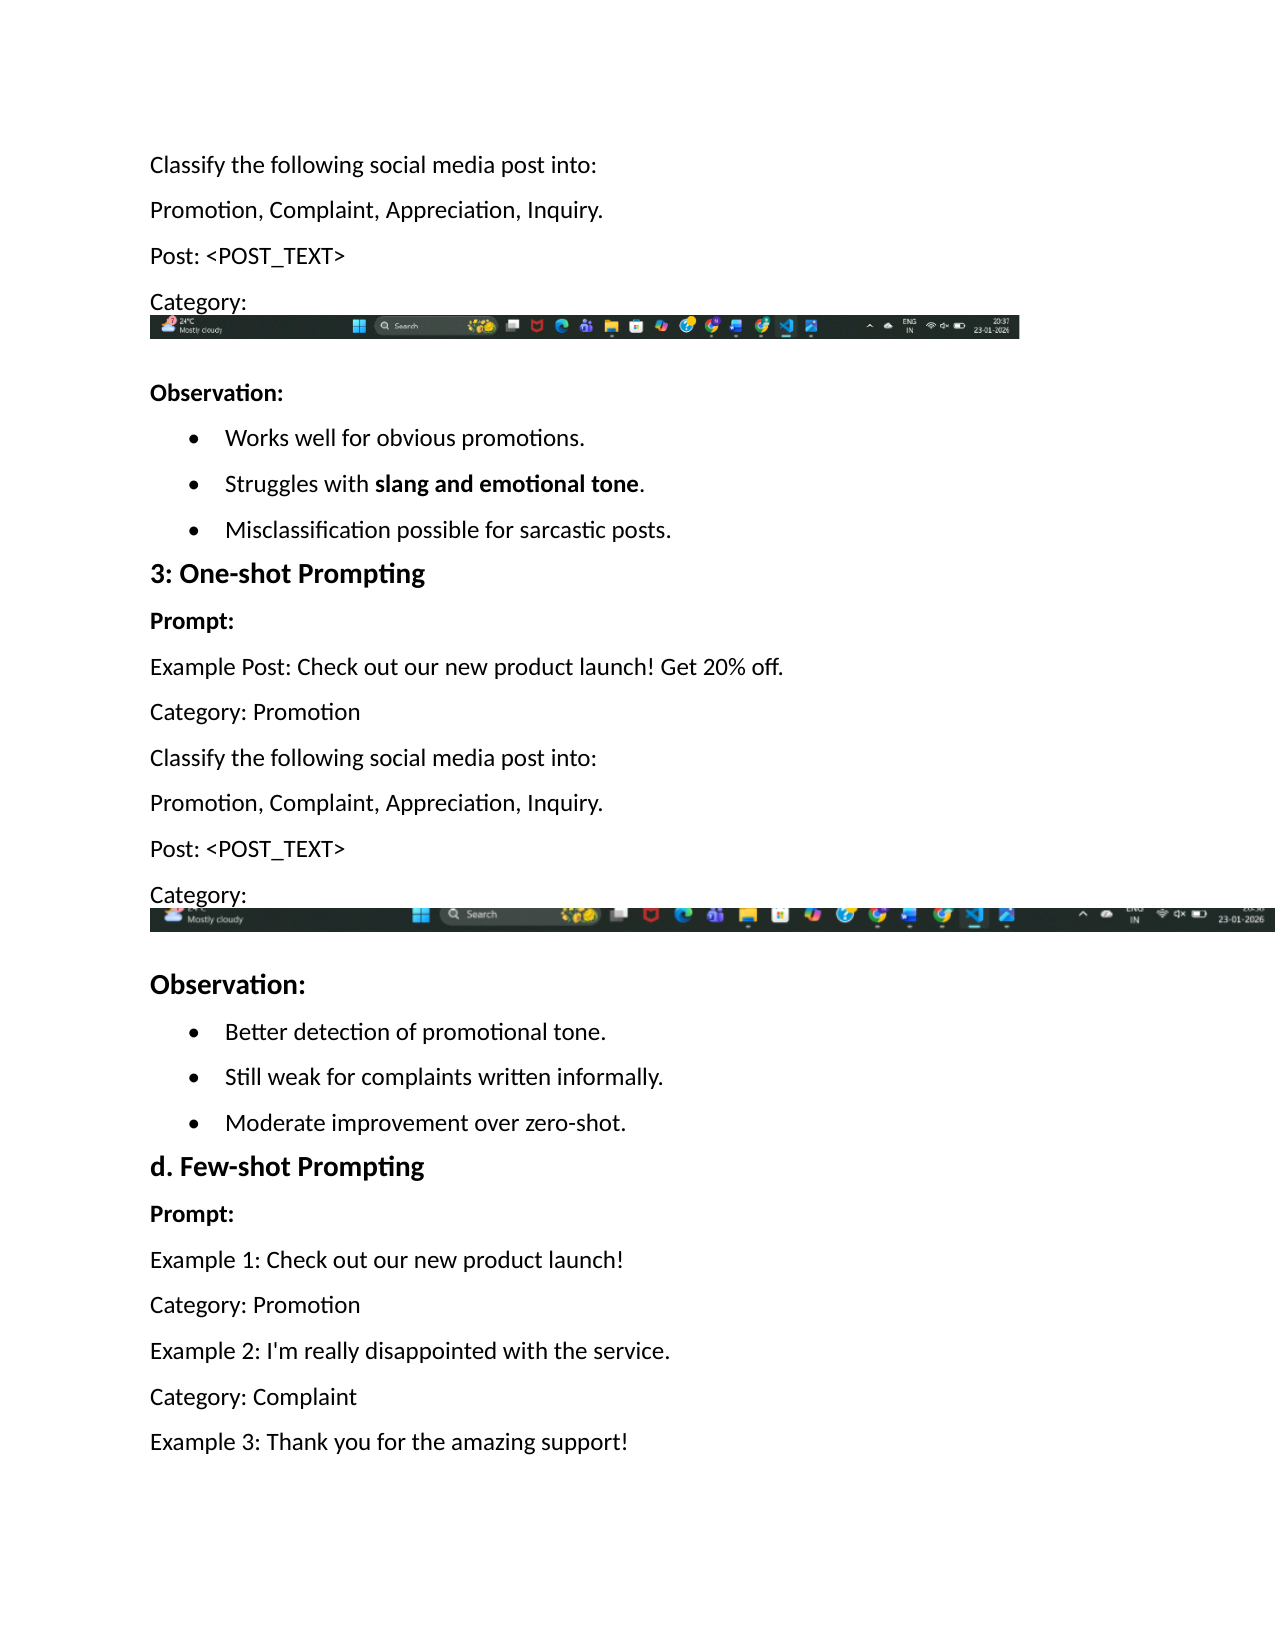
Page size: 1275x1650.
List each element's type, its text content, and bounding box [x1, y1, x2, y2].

list Works well for obvious promotions. [187, 424, 1125, 453]
text d. Few-shot Prompting [150, 1154, 1125, 1183]
list Moderate improvement over zero-shot. [187, 1108, 1125, 1137]
text Prompt: [150, 606, 1125, 635]
text 3: One-shot Prompting [150, 561, 1125, 589]
text Promotion, Complaint, Appreciation, Inquiry. [150, 789, 1125, 818]
text Classify the following social media post into: [150, 743, 1125, 772]
list Struggles with slang and emotional tone. [187, 469, 1125, 498]
text Category: [150, 880, 1125, 908]
list Better detection of promotional tone. [187, 1017, 1125, 1046]
text Prompt: [150, 1199, 1125, 1228]
text Category: Complaint [150, 1382, 1125, 1411]
text Example 1: Check out our new product launch! [150, 1245, 1125, 1274]
text Observation: [150, 971, 1125, 1000]
list Still weak for complaints written informally. [187, 1062, 1125, 1091]
text Example 3: Thank you for the amazing support! [150, 1427, 1125, 1456]
text Post: <POST_TEXT> [150, 834, 1125, 863]
text Post: <POST_TEXT> [150, 241, 1125, 270]
list Misclassification possible for sarcastic posts. [187, 515, 1125, 544]
text Observation: [150, 378, 1125, 407]
text Category: Promotion [150, 1291, 1125, 1319]
text Classify the following social media post into: [150, 150, 1125, 179]
text Category: Promotion [150, 697, 1125, 726]
text Category: [150, 287, 1125, 316]
text Example 2: I'm really disappointed with the service. [150, 1336, 1125, 1365]
text Promotion, Complaint, Appreciation, Inquiry. [150, 196, 1125, 224]
text Example Post: Check out our new product launch! Get 20% off. [150, 652, 1125, 681]
